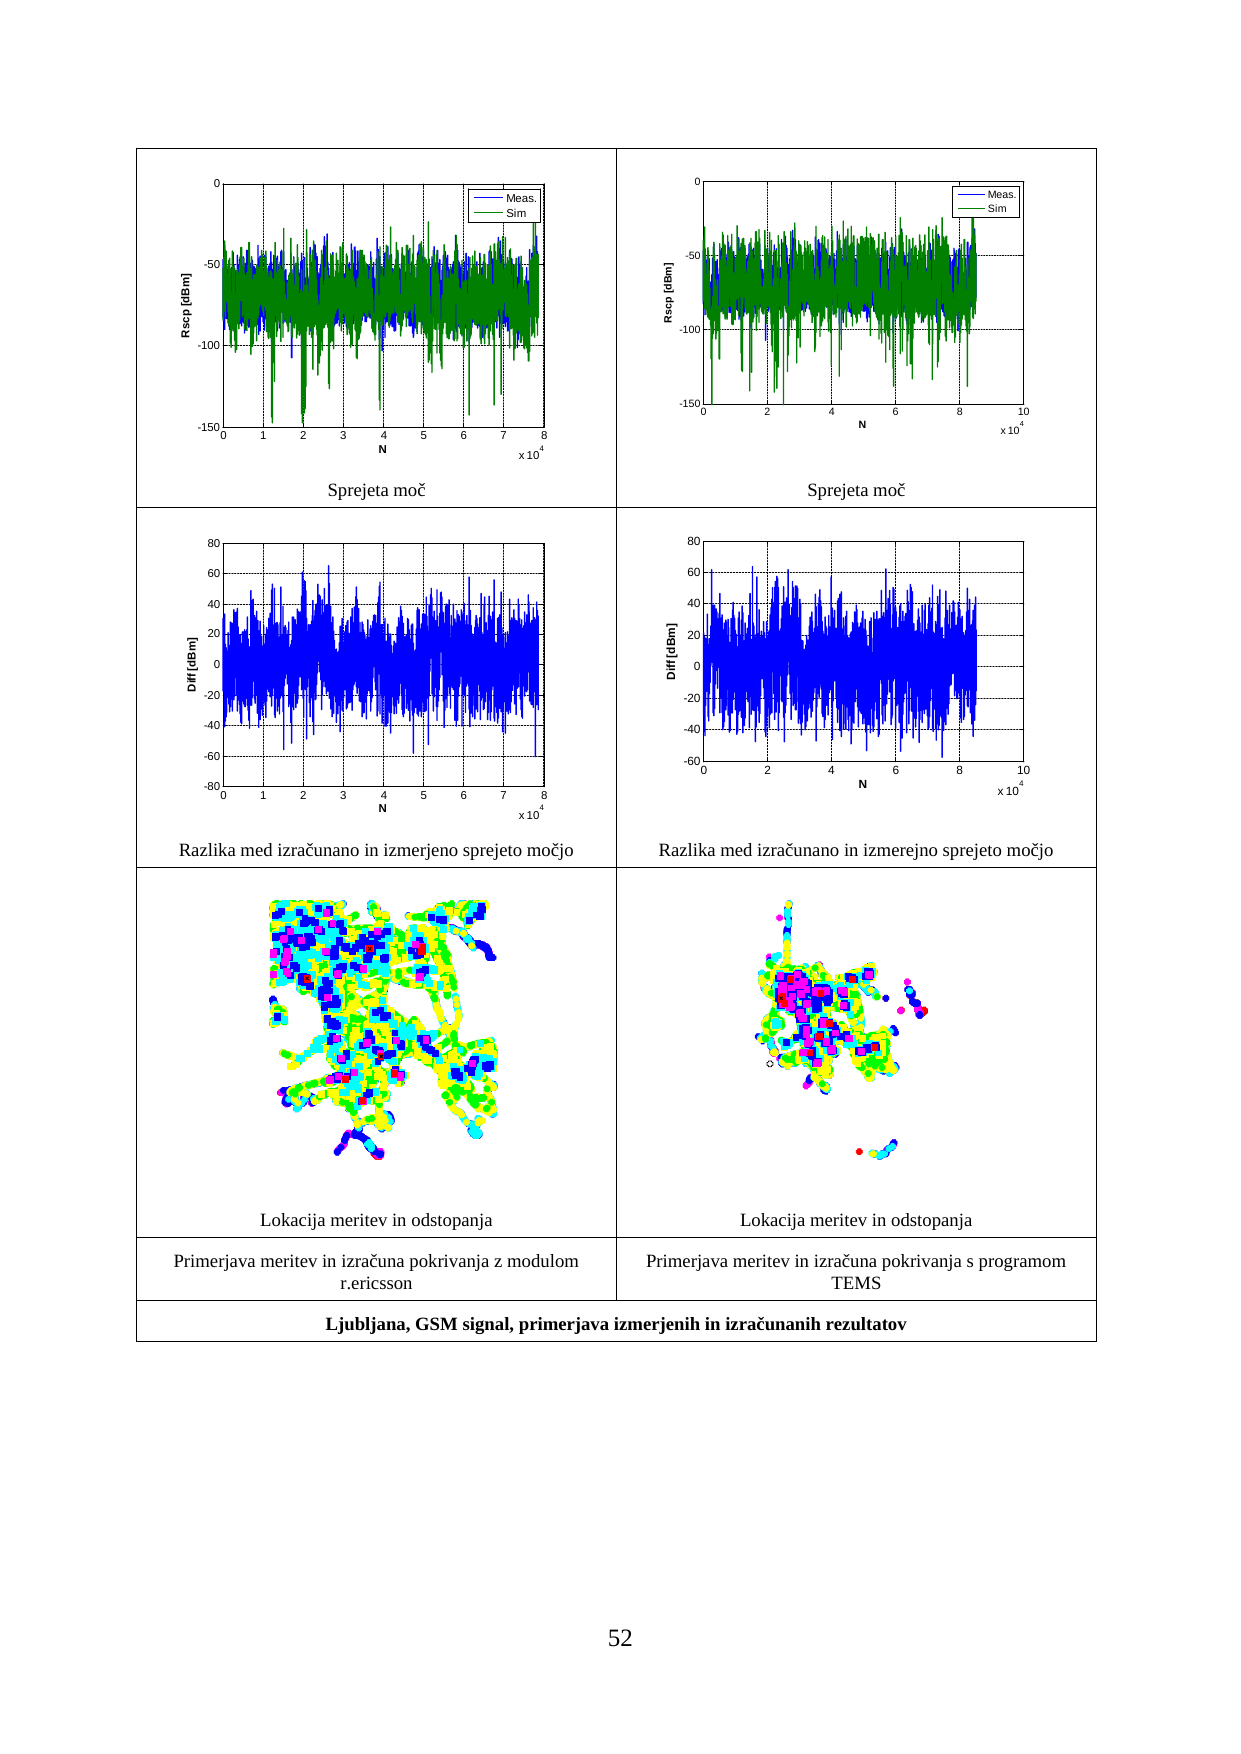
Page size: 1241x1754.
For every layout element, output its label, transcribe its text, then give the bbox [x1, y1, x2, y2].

table_cell Sprejeta moč [137, 467, 616, 507]
table_cell [617, 868, 1096, 1196]
table_cell Lokacija meritev in odstopanja [137, 1196, 616, 1237]
table_cell Sprejeta moč [617, 467, 1096, 507]
table_cell [137, 868, 616, 1196]
table_header [137, 149, 616, 467]
table_cell [617, 508, 1096, 826]
table_cell Primerjava meritev in izračuna pokrivanja z modulom r.ericsson [137, 1238, 616, 1299]
table_cell [137, 508, 616, 826]
table_cell Razlika med izračunano in izmerejno sprejeto močjo [617, 826, 1096, 867]
table_cell Primerjava meritev in izračuna pokrivanja s programom TEMS [617, 1238, 1096, 1299]
table_cell Razlika med izračunano in izmerjeno sprejeto močjo [137, 826, 616, 867]
table_header [617, 149, 1096, 467]
table_cell Ljubljana, GSM signal, primerjava izmerjenih in izračunanih rezultatov [137, 1301, 1096, 1341]
table_cell Lokacija meritev in odstopanja [617, 1196, 1096, 1237]
